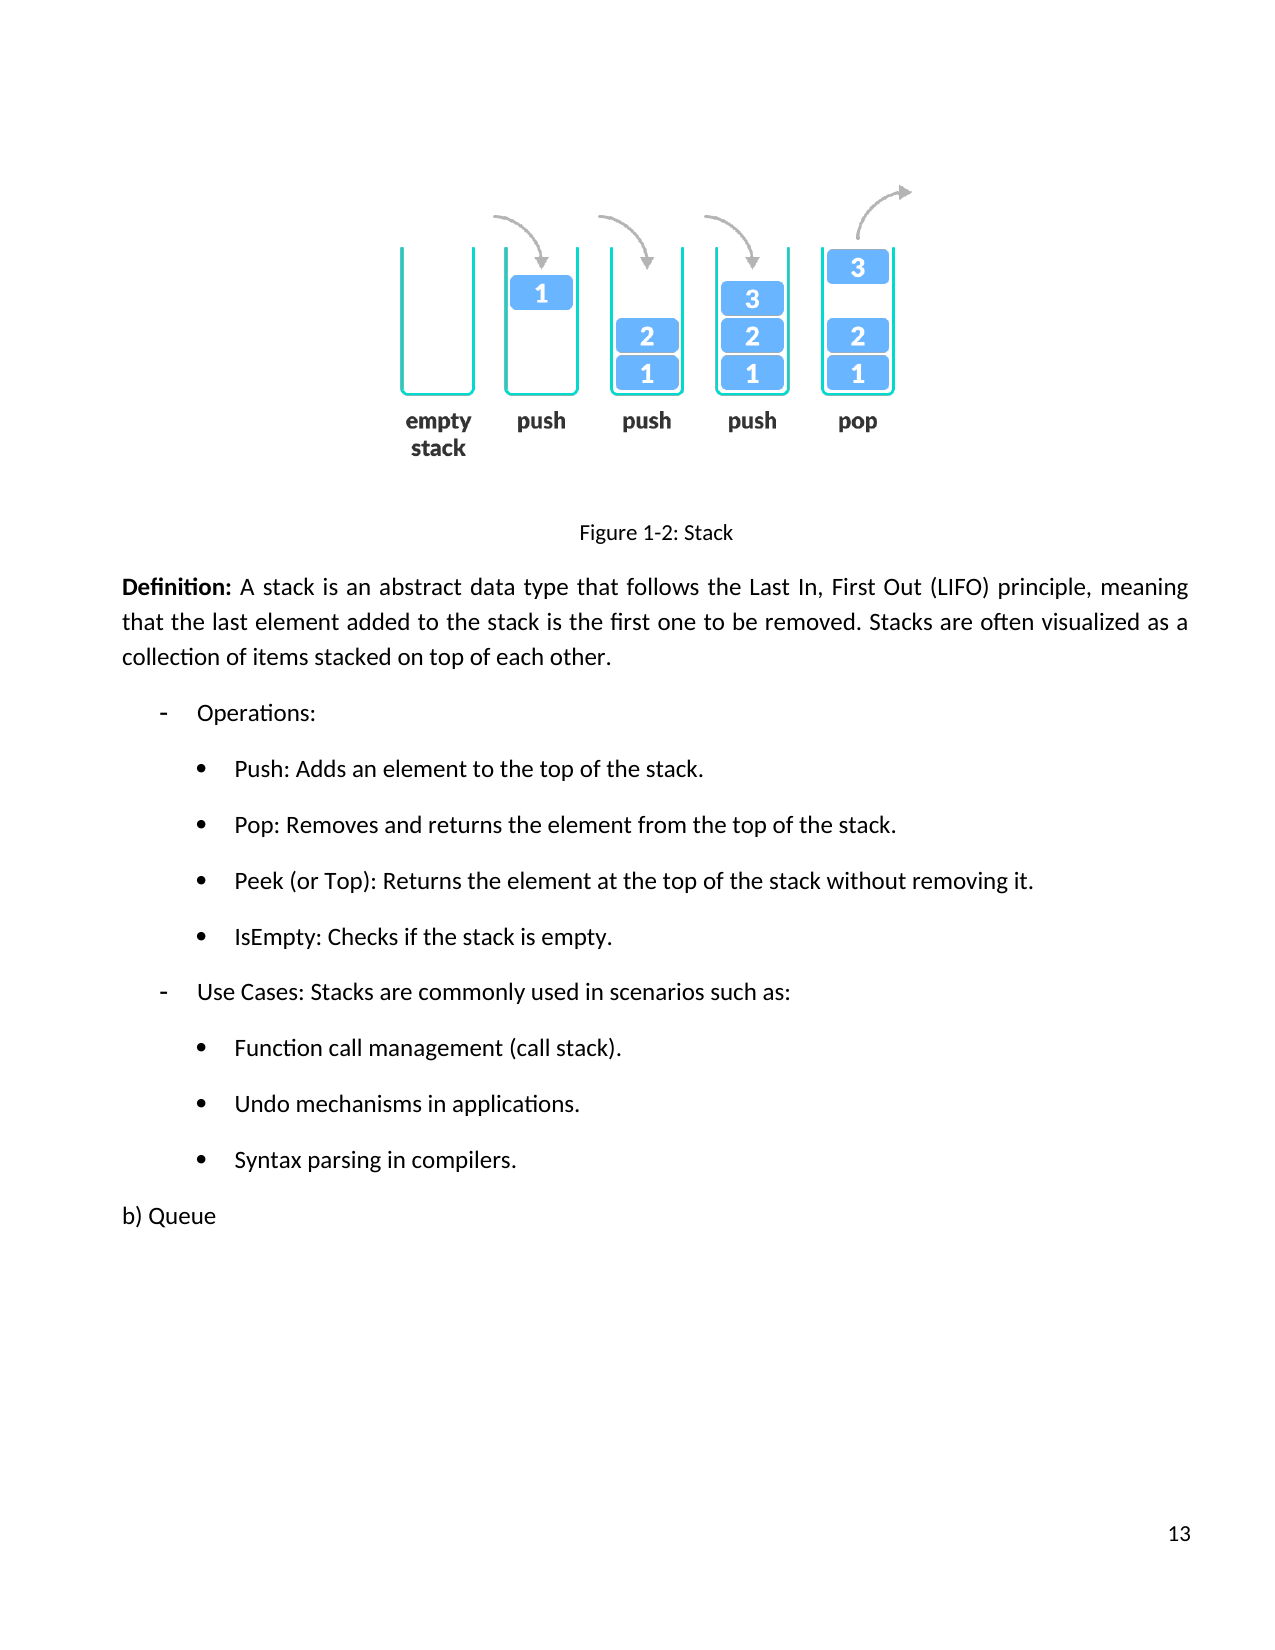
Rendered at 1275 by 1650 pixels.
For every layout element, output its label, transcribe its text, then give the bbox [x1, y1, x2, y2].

list Undo mechanisms in applications. [197, 1088, 1191, 1119]
text b) Queue [122, 1200, 1191, 1230]
list Operations: [159, 697, 1191, 728]
list Syntax parsing in compilers. [197, 1144, 1191, 1174]
list Push: Adds an element to the top of the stack. [197, 753, 1191, 784]
list Function call management (call stack). [197, 1032, 1191, 1063]
text Figure 1-2: Stack [122, 518, 1191, 546]
picture [366, 150, 946, 494]
list Peek (or Top): Returns the element at the top of the stack without removing it. [197, 865, 1191, 895]
text Definition: A stack is an abstract data type that follows the Last In, First Out (LIFO) principle, meaning that the last element added to the stack is the first one to be removed. Stacks are often visualized as a collection of items stacked on top of each other. [122, 571, 1191, 672]
list Use Cases: Stacks are commonly used in scenarios such as: [159, 976, 1191, 1007]
list Pop: Removes and returns the element from the top of the stack. [197, 809, 1191, 839]
list IsEmpty: Checks if the stack is empty. [197, 921, 1191, 951]
